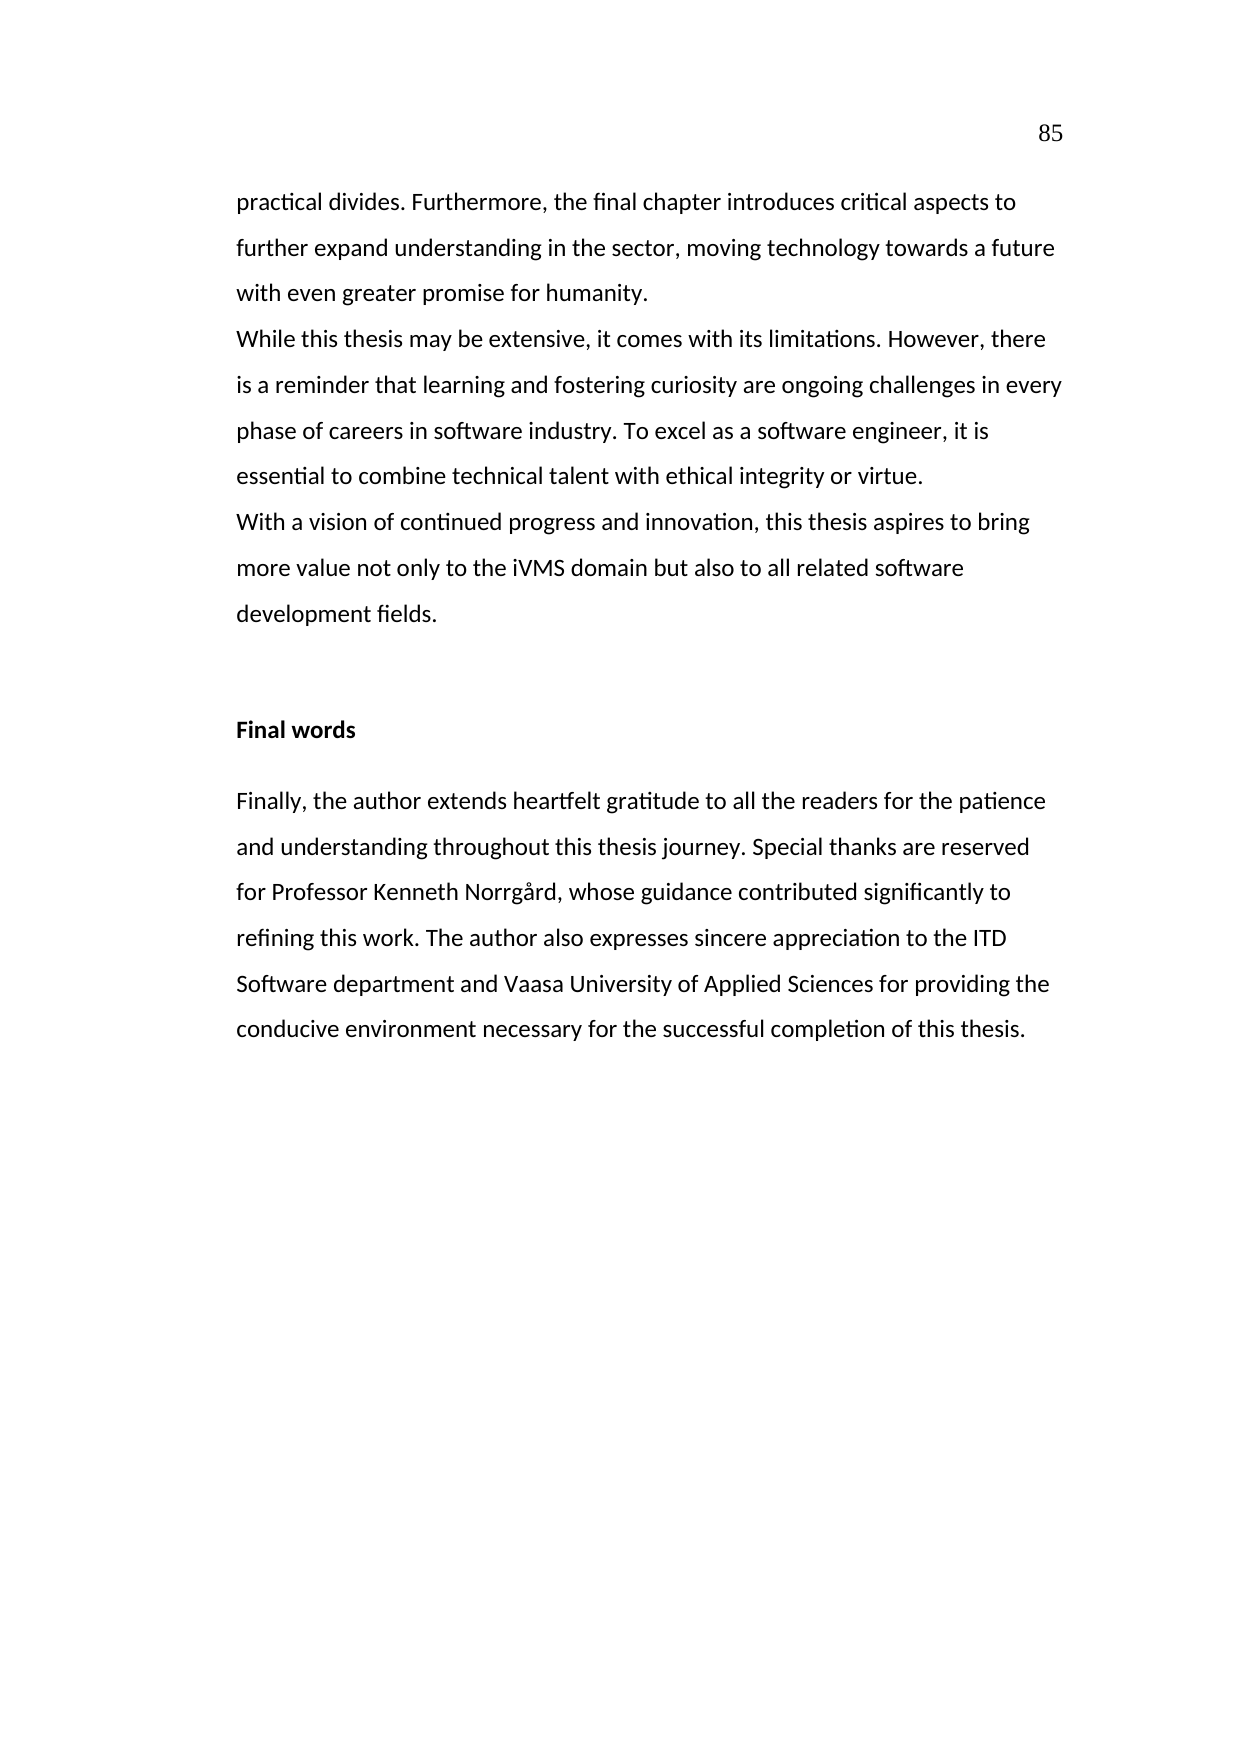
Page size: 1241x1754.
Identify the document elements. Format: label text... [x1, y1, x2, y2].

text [236, 186, 1063, 308]
text Final words [236, 714, 1063, 745]
text Finally, the author extends heartfelt gratitude to all the readers for the patience and understanding throughout this thesis journey. Special thanks are reserved for Professor Kenneth Norrgård, whose guidance contributed significantly to refining this work. The author also expresses sincere appreciation to the ITD Software department and Vaasa University of Applied Sciences for providing the conducive environment necessary for the successful completion of this thesis. [236, 785, 1063, 1044]
text While this thesis may be extensive, it comes with its limitations. However, there is a reminder that learning and fostering curiosity are ongoing challenges in every phase of careers in software industry. To excel as a software engineer, it is essential to combine technical talent with ethical integrity or virtue. [236, 323, 1063, 491]
text With a vision of continued progress and innovation, this thesis aspires to bring more value not only to the iVMS domain but also to all related software development fields. [236, 506, 1063, 628]
